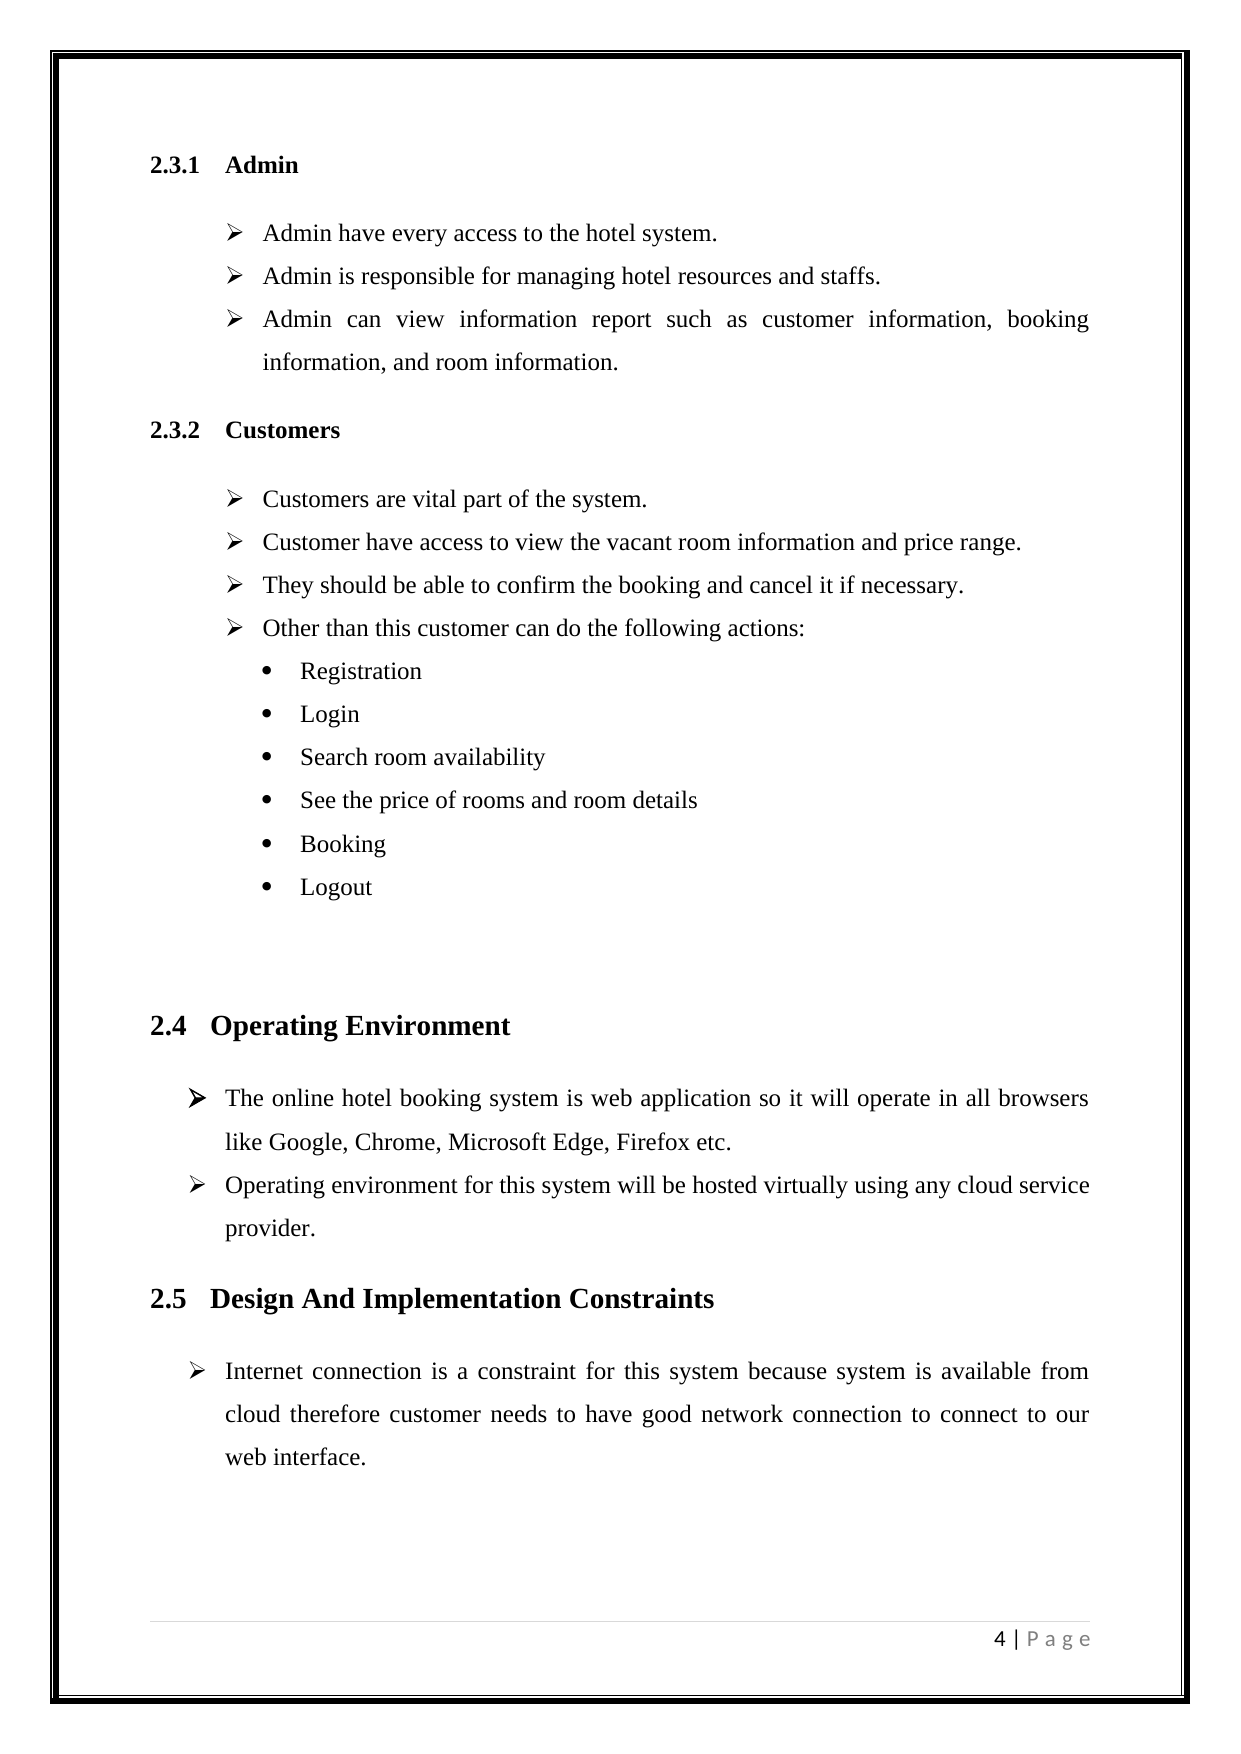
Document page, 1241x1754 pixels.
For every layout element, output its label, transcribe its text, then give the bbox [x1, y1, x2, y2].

list Search room availability [262, 742, 1090, 771]
list The online hotel booking system is web application so it will operate in all browsers like Google, Chrome, Microsoft Edge, Firefox etc. [187, 1083, 1090, 1155]
list Admin have every access to the hotel system. [225, 218, 1090, 247]
list Customer have access to view the vacant room information and price range. [225, 527, 1090, 556]
list Registration [262, 656, 1090, 685]
subtitle Design And Implementation Constraints [150, 1281, 1090, 1314]
list See the price of rooms and room details [262, 786, 1090, 814]
list They should be able to confirm the booking and cancel it if necessary. [225, 570, 1090, 599]
list Operating environment for this system will be hosted virtually using any cloud service provider. [187, 1170, 1090, 1242]
list Logout [262, 872, 1090, 901]
list Admin is responsible for managing hotel resources and staffs. [225, 261, 1090, 290]
subtitle Operating Environment [150, 1008, 1090, 1042]
list Customers are vital part of the system. [225, 484, 1090, 512]
list Other than this customer can do the following actions: [225, 613, 1090, 642]
subtitle Admin [150, 150, 1090, 179]
list Internet connection is a constraint for this system because system is available from cloud therefore customer needs to have good network connection to connect to our web interface. [187, 1356, 1090, 1471]
list Admin can view information report such as customer information, booking information, and room information. [225, 304, 1090, 376]
list Login [262, 699, 1090, 728]
subtitle Customers [150, 416, 1090, 444]
list Booking [262, 829, 1090, 857]
